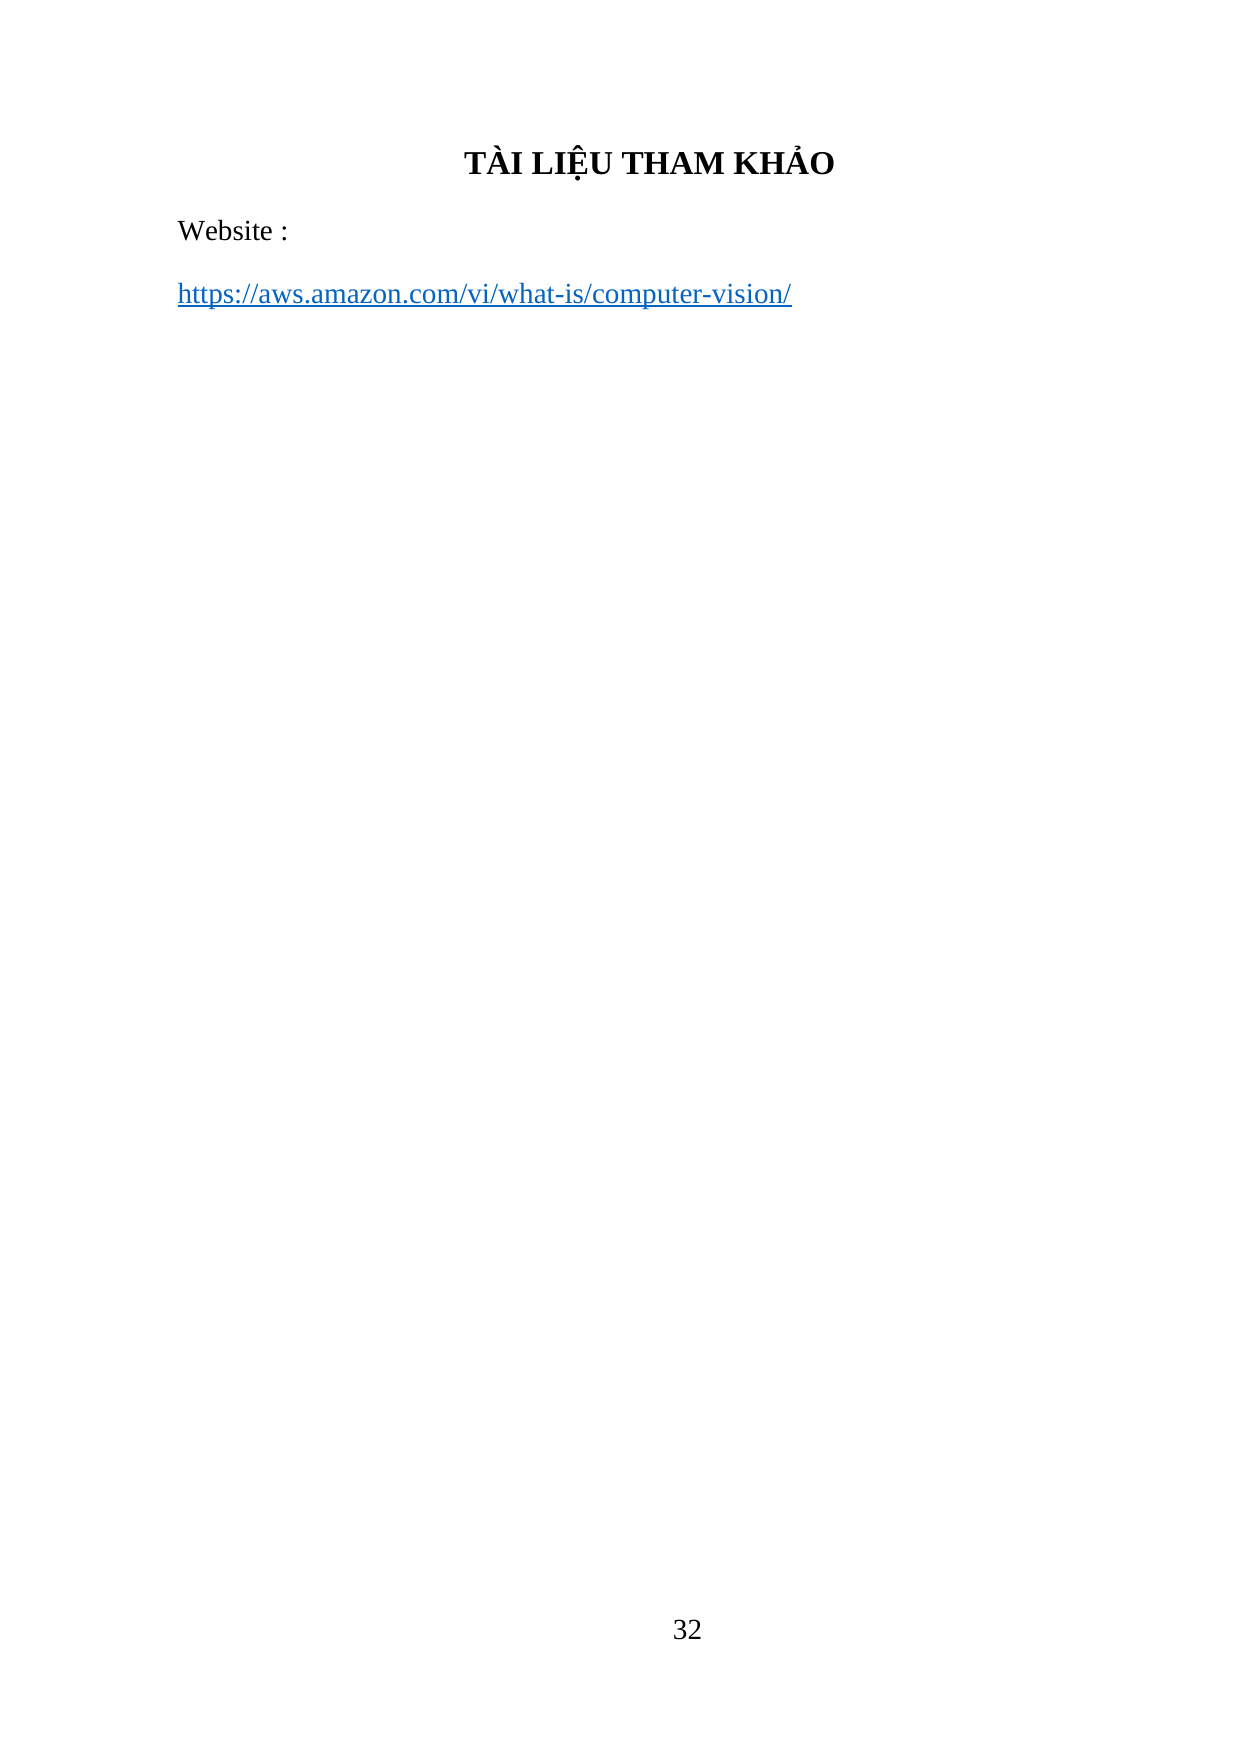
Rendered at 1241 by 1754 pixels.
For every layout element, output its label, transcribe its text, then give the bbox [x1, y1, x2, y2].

subtitle TÀI LIỆU THAM KHẢO [177, 143, 1122, 181]
text https://aws.amazon.com/vi/what-is/computer-vision/ [177, 276, 1122, 309]
text Website : [177, 213, 1122, 247]
